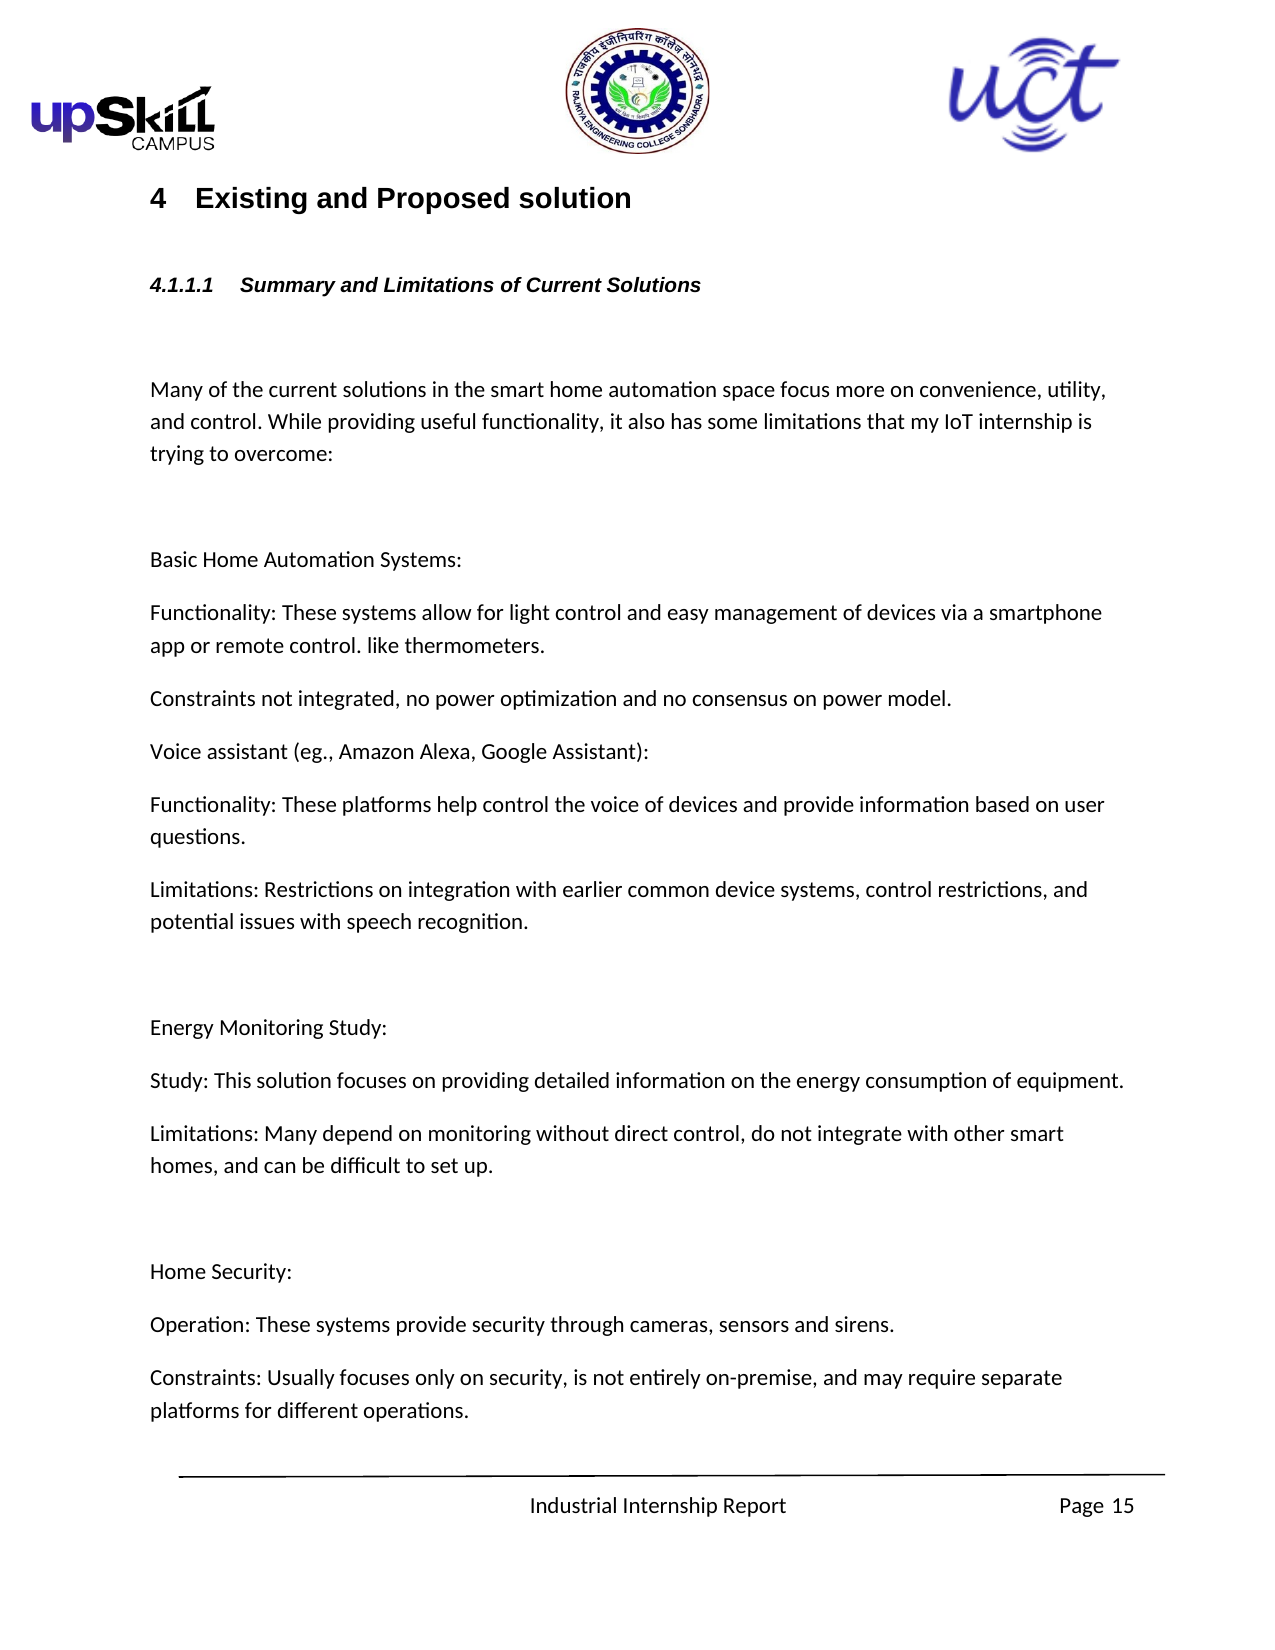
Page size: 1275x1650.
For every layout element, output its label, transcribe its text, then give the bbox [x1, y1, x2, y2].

text Constraints: Usually focuses only on security, is not entirely on-premise, and may require separate platforms for different operations. [150, 1363, 1134, 1424]
text Limitations: Restrictions on integration with earlier common device systems, control restrictions, and potential issues with speech recognition. [150, 875, 1134, 935]
text Study: This solution focuses on providing detailed information on the energy consumption of equipment. [150, 1066, 1134, 1094]
picture [946, 28, 1125, 154]
text Functionality: These platforms help control the voice of devices and provide information based on user questions. [150, 790, 1134, 850]
text Basic Home Automation Systems: [150, 546, 1134, 573]
text Many of the current solutions in the smart home automation space focus more on convenience, utility, and control. While providing useful functionality, it also has some limitations that my IoT internship is trying to overcome: [150, 375, 1134, 467]
picture [0, 73, 246, 154]
text Limitations: Many depend on monitoring without direct control, do not integrate with other smart homes, and can be difficult to set up. [150, 1119, 1134, 1179]
text Functionality: These systems allow for light control and easy management of devices via a smartphone app or remote control. like thermometers. [150, 598, 1134, 659]
text Constraints not integrated, no power optimization and no consensus on power model. [150, 684, 1134, 712]
text Home Security: [150, 1257, 1134, 1286]
text Energy Monitoring Study: [150, 1013, 1134, 1041]
subtitle Existing and Proposed solution [150, 181, 1134, 215]
text Operation: These systems provide security through cameras, sensors and sirens. [150, 1311, 1134, 1338]
picture [565, 28, 710, 154]
text Voice assistant (eg., Amazon Alexa, Google Assistant): [150, 737, 1134, 765]
subtitle Summary and Limitations of Current Solutions [150, 272, 1134, 297]
